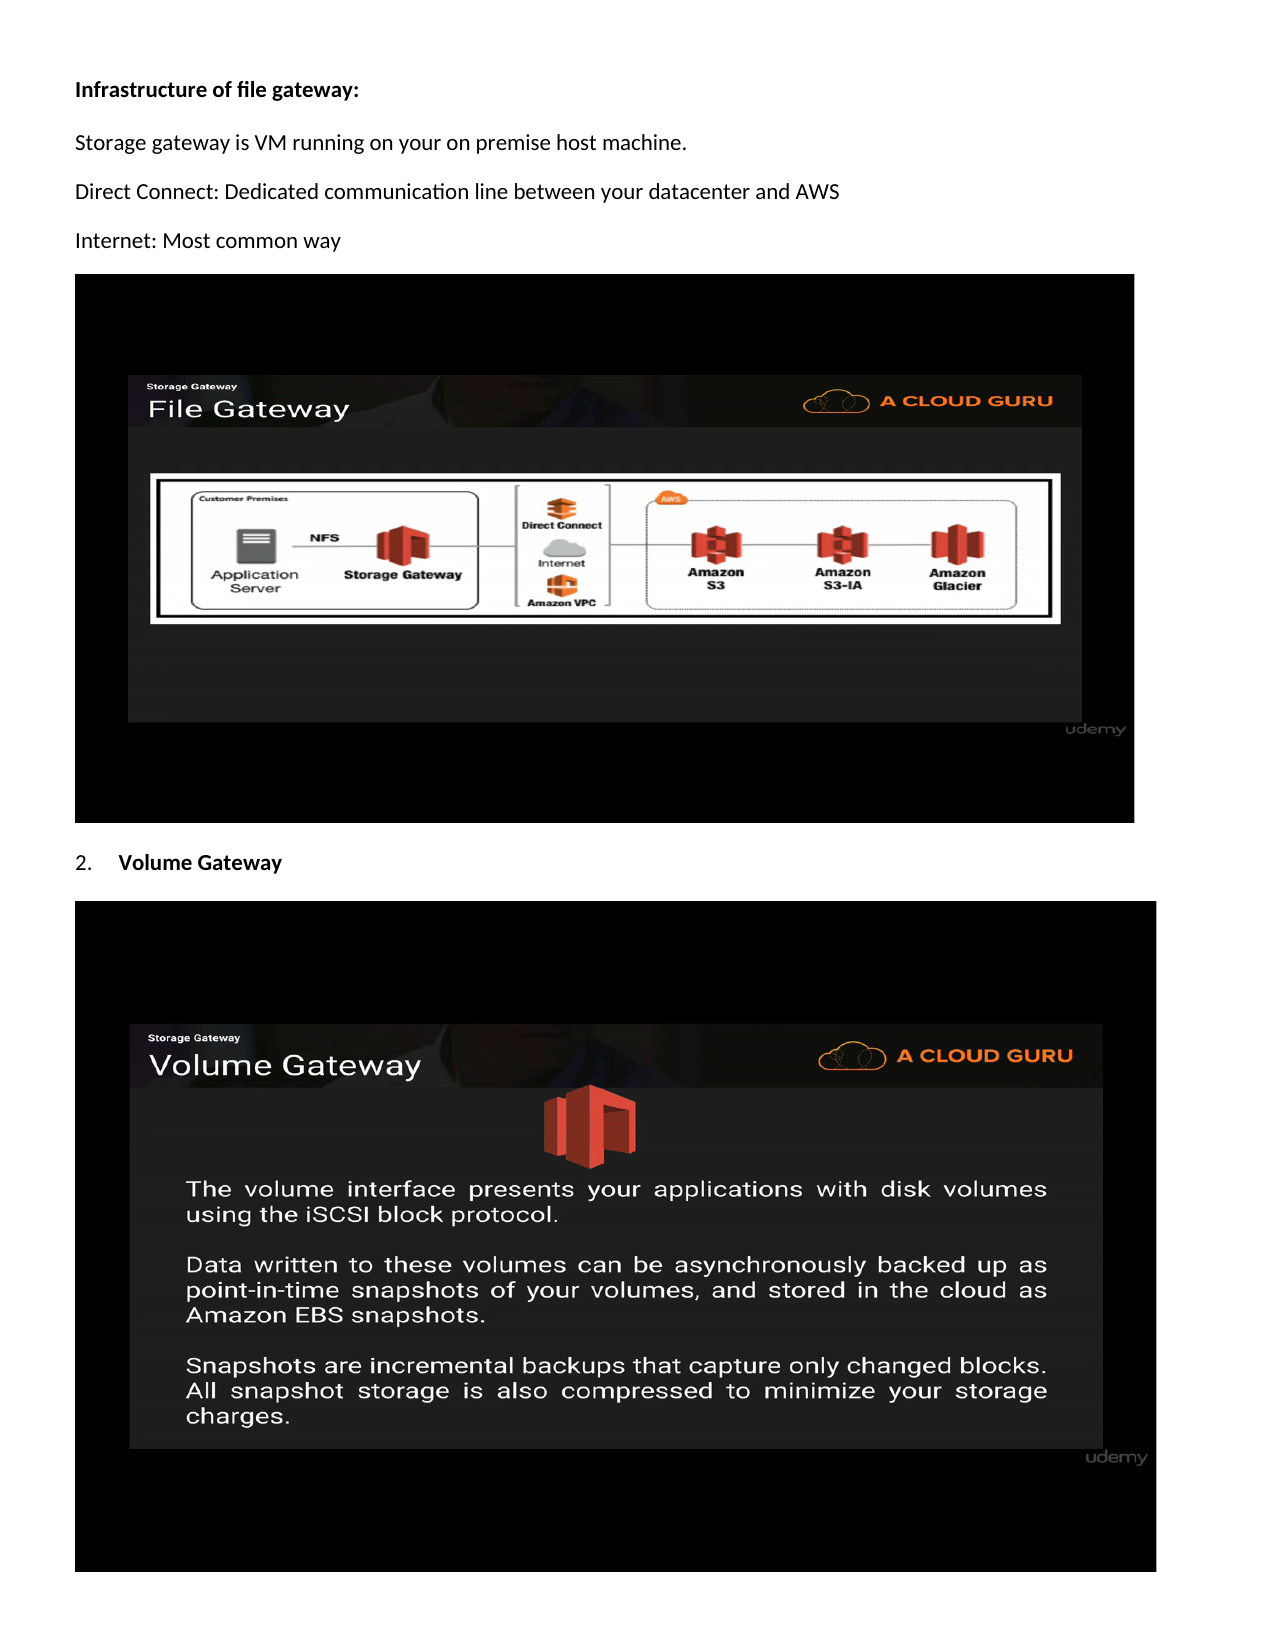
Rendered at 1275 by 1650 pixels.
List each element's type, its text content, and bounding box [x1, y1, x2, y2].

text Infrastructure of file gateway: [75, 75, 1200, 103]
picture [75, 274, 1135, 823]
text Internet: Most common way [75, 226, 1200, 254]
text 2. Volume Gateway [75, 848, 1200, 876]
text Storage gateway is VM running on your on premise host machine. [75, 128, 1200, 156]
picture [75, 901, 1157, 1572]
text Direct Connect: Dedicated communication line between your datacenter and AWS [75, 177, 1200, 205]
